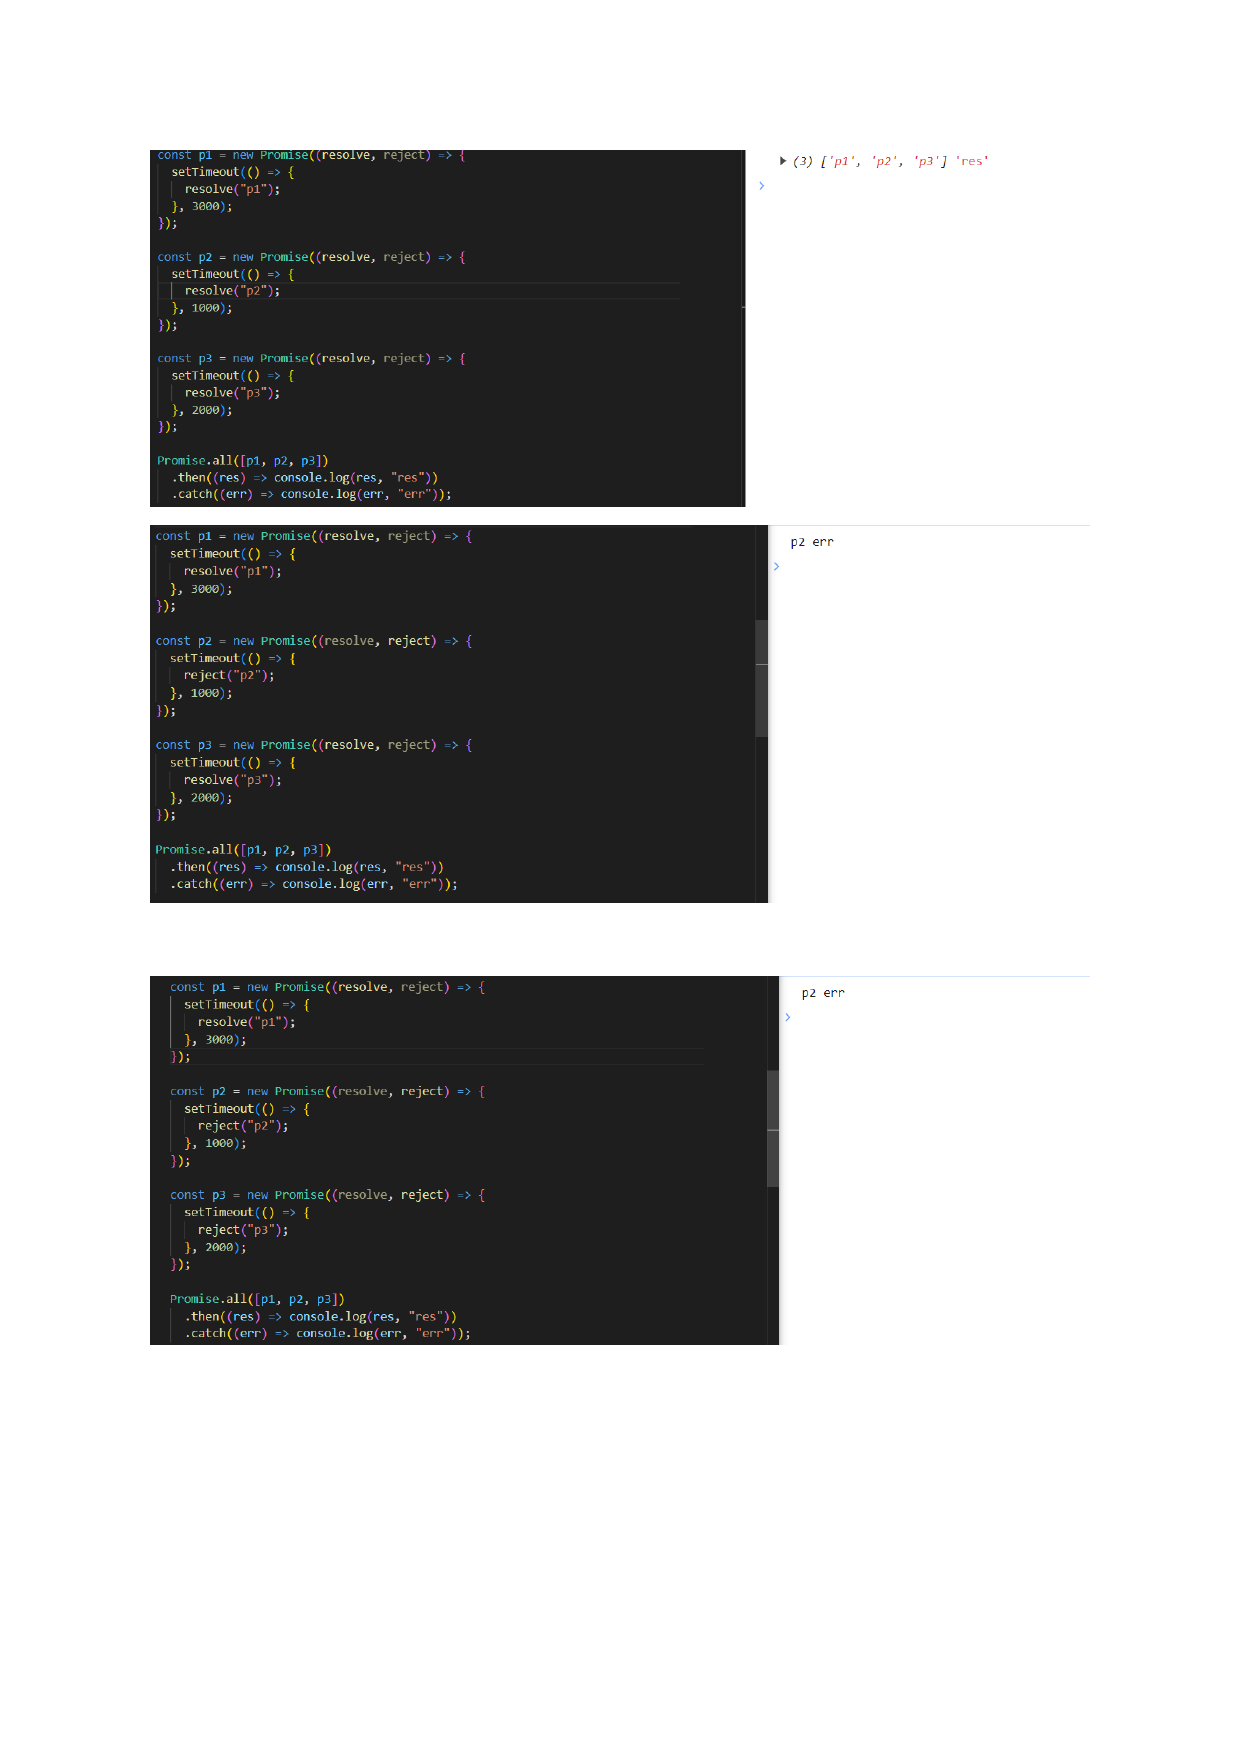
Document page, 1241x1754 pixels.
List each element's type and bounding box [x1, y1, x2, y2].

picture [150, 976, 1091, 1345]
picture [150, 150, 1091, 507]
picture [150, 525, 1091, 903]
